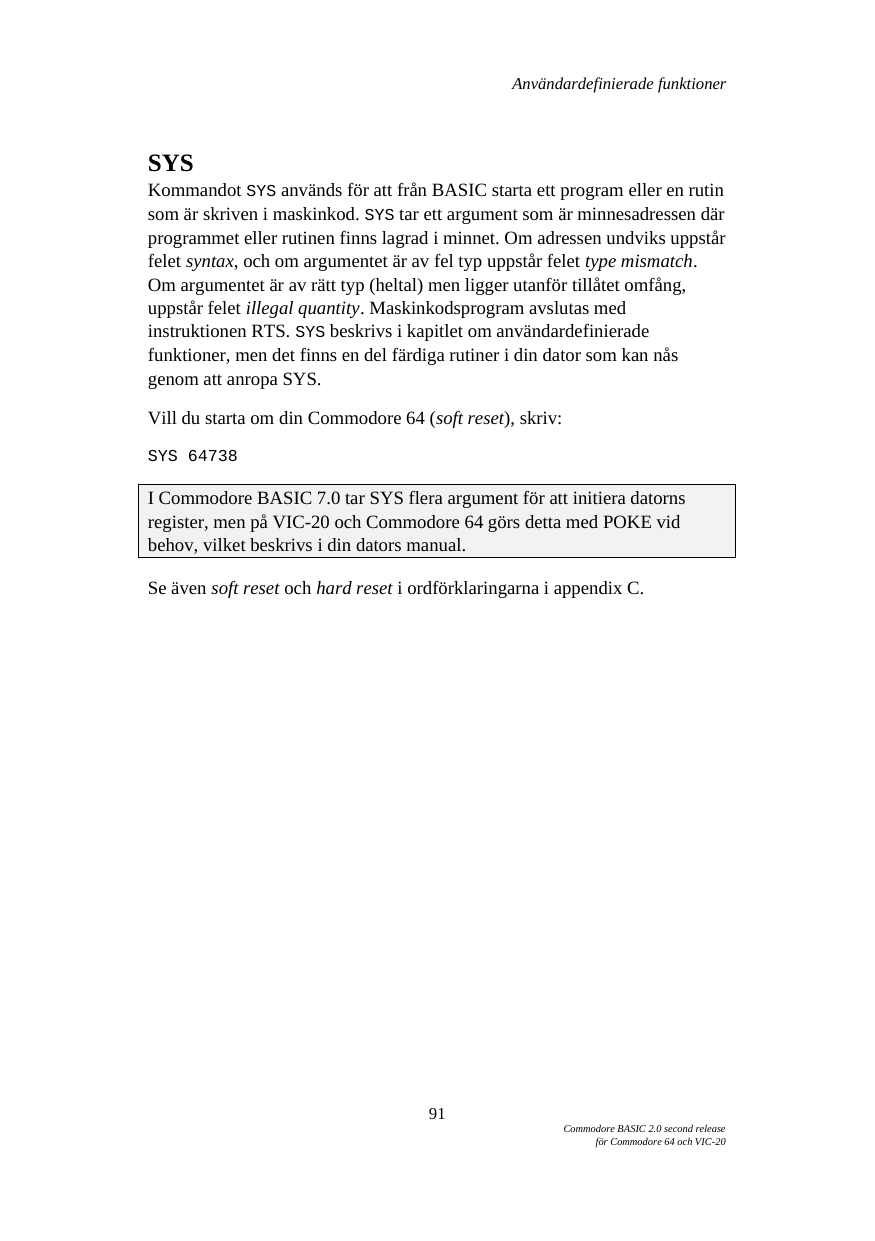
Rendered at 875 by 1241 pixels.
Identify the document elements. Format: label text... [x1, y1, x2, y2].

text I Commodore BASIC 7.0 tar SYS flera argument för att initiera datorns register, men på VIC-20 och Commodore 64 görs detta med POKE vid behov, vilket beskrivs i din dators manual. [139, 485, 735, 557]
text Kommandot SYS används för att från BASIC starta ett program eller en rutin som är skriven i maskinkod. SYS tar ett argument som är minnesadressen där programmet eller rutinen finns lagrad i minnet. Om adressen undviks uppstår felet syntax, och om argumentet är av fel typ uppstår felet type mismatch. Om argumentet är av rätt typ (heltal) men ligger utanför tillåtet omfång, uppstår felet illegal quantity. Maskinkodsprogram avslutas med instruktionen RTS. SYS beskrivs i kapitlet om användardefinierade funktioner, men det finns en del färdiga rutiner i din dator som kan nås genom att anropa SYS. [148, 179, 726, 389]
text Se även soft reset och hard reset i ordförklaringarna i appendix C. [148, 577, 726, 598]
text Vill du starta om din Commodore 64 (soft reset), skriv: [148, 407, 726, 429]
text SYS 64738 [148, 447, 726, 466]
subtitle SYS [148, 148, 726, 176]
